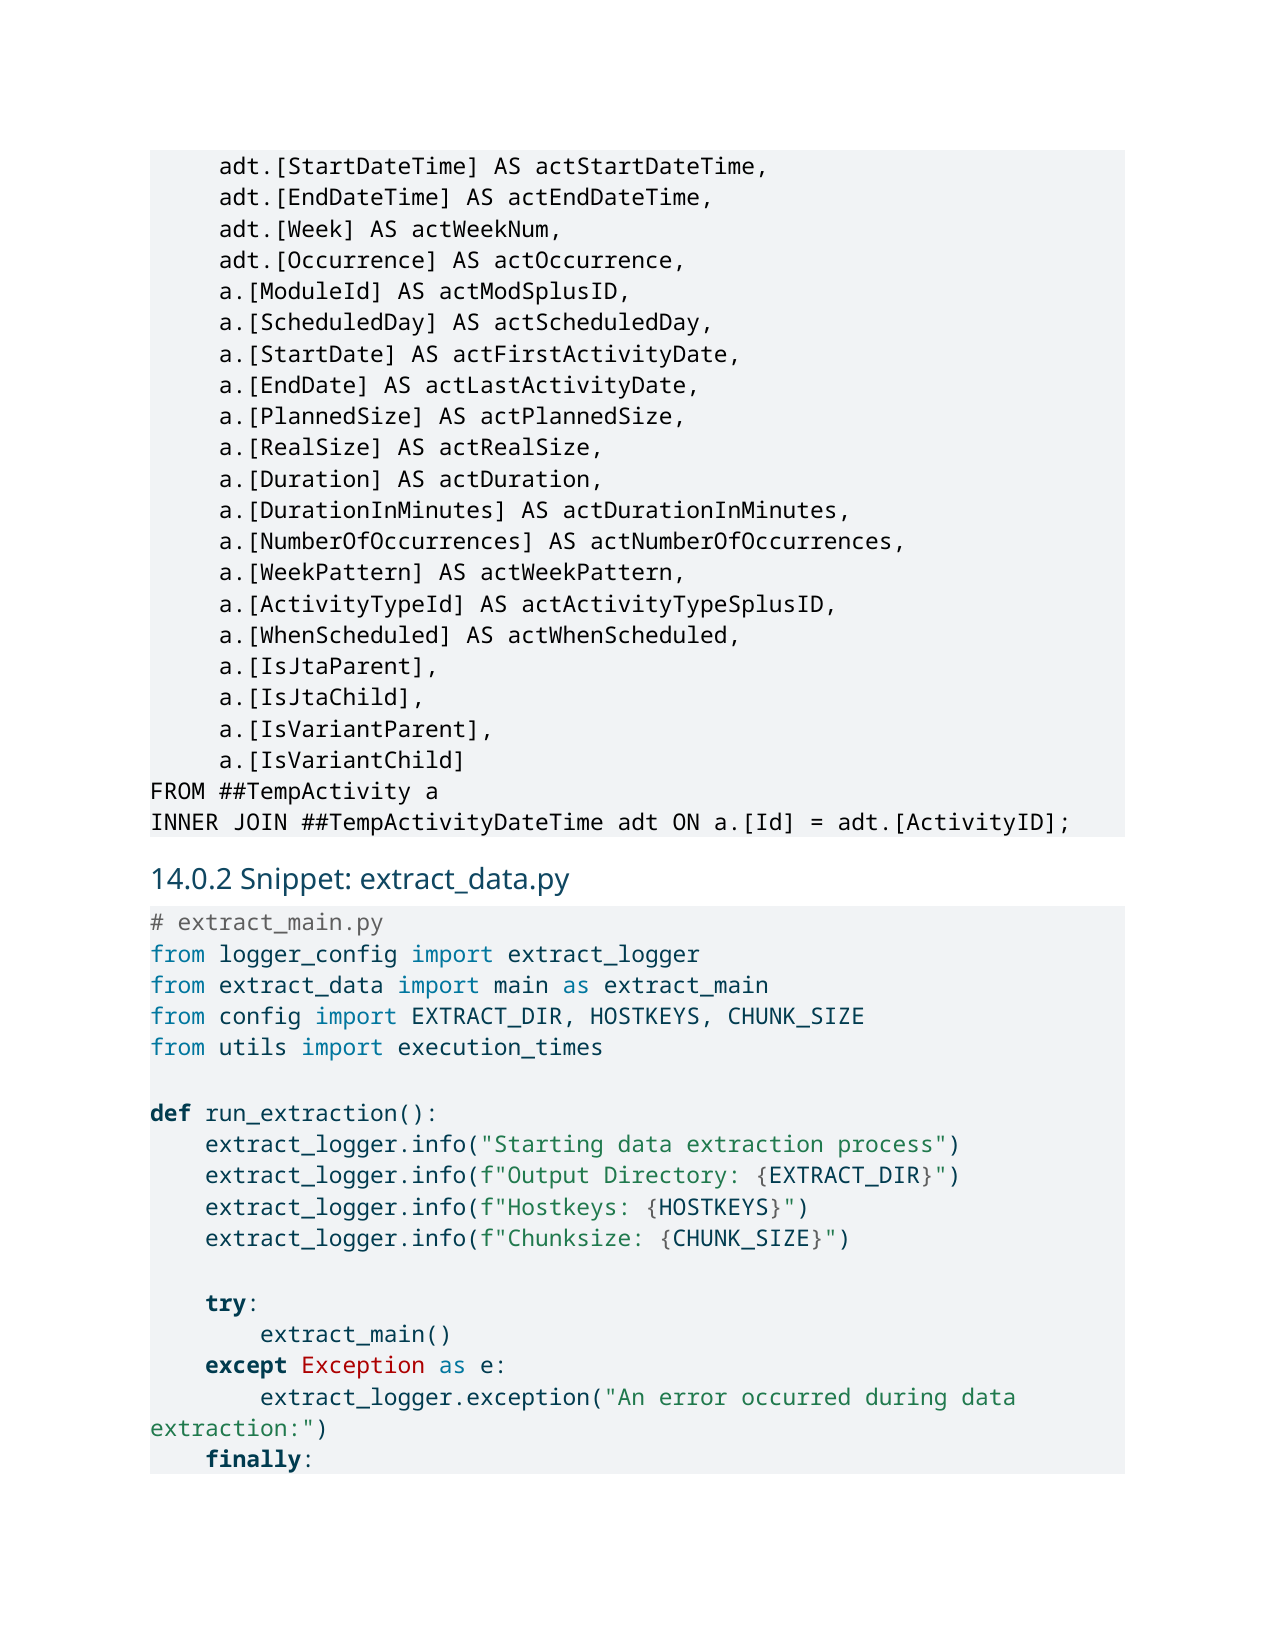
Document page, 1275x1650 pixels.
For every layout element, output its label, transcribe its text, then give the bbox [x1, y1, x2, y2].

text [150, 906, 1125, 1474]
subtitle 14.0.2 Snippet: extract_data.py [150, 858, 1125, 898]
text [150, 150, 1125, 837]
